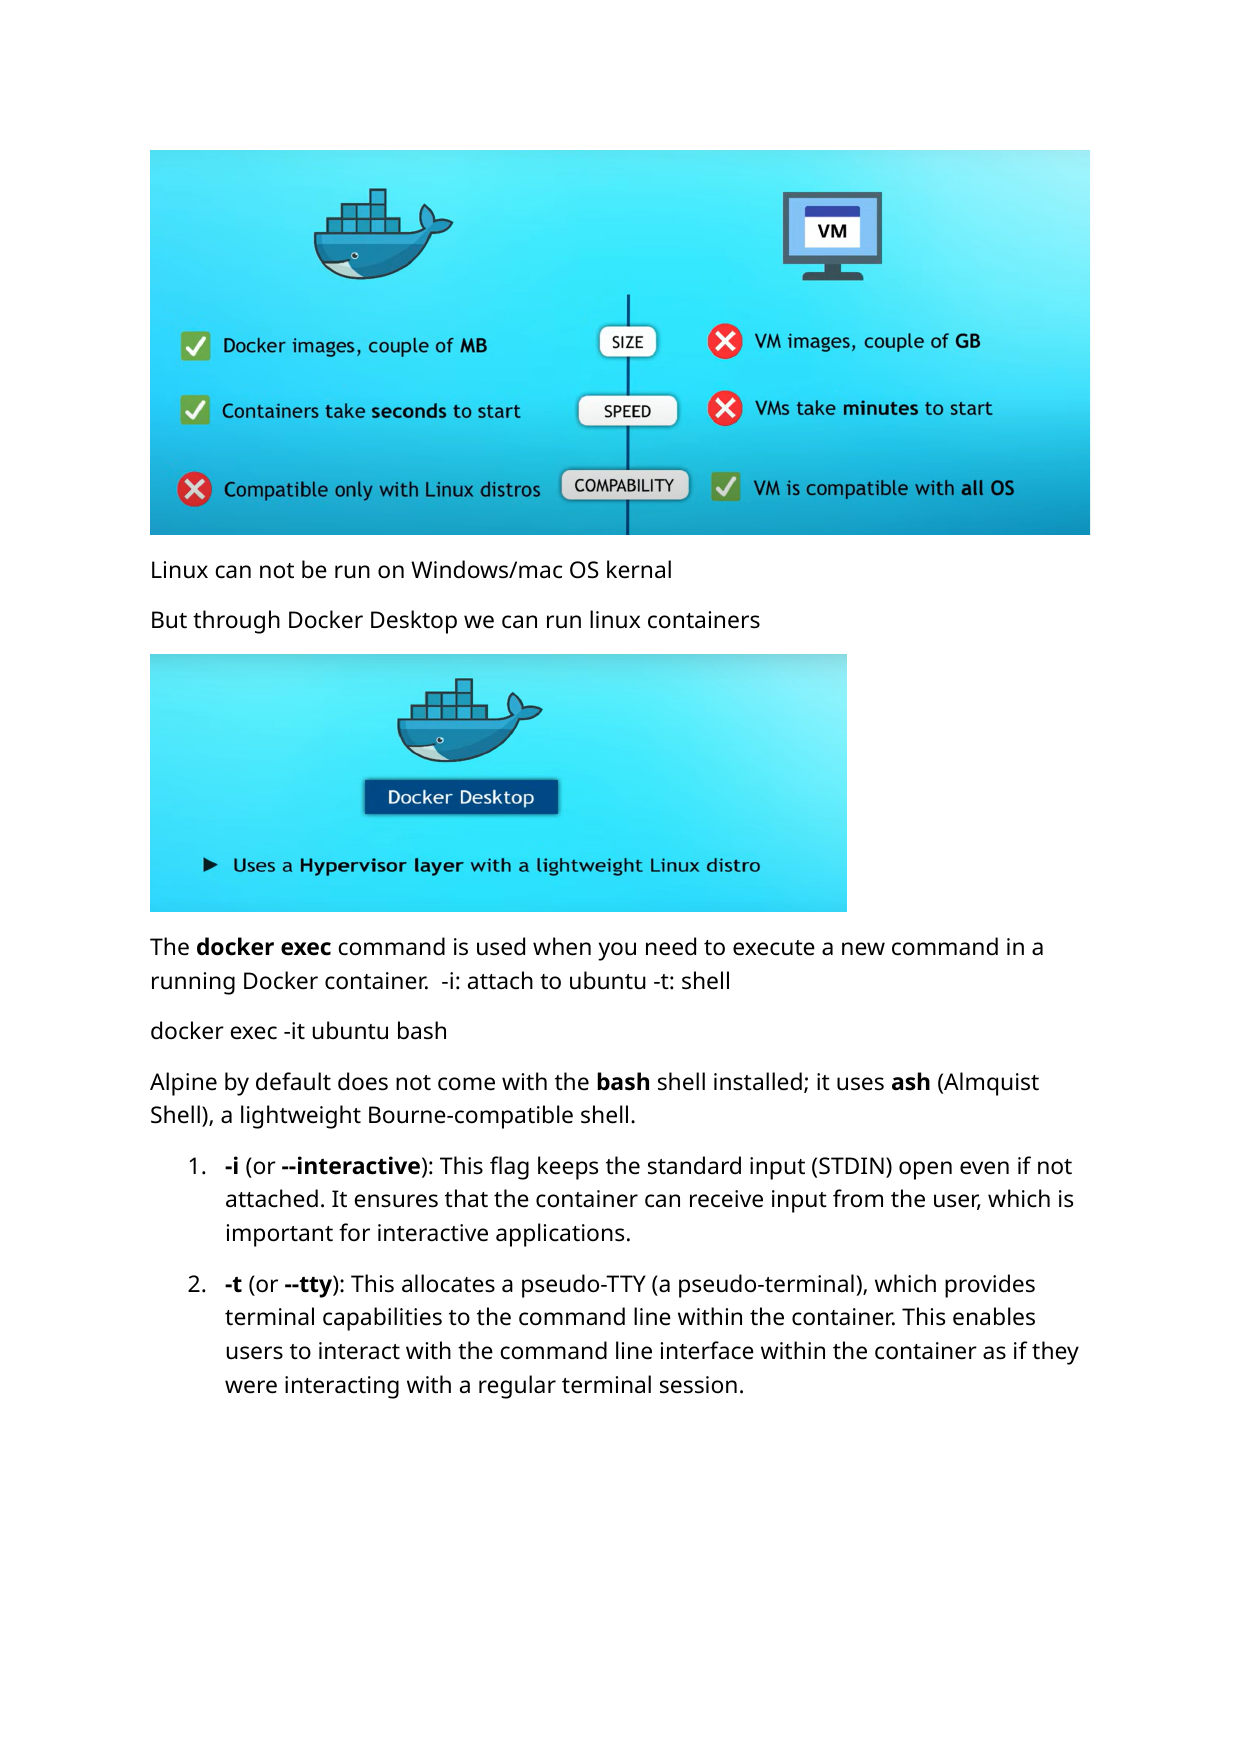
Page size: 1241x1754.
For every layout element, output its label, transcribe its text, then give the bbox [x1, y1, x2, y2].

list -t (or --tty): This allocates a pseudo-TTY (a pseudo-terminal), which provides terminal capabilities to the command line within the container. This enables users to interact with the command line interface within the container as if they were interacting with a regular terminal session. [187, 1268, 1090, 1400]
picture [150, 150, 1091, 535]
text docker exec -it ubuntu bash [150, 1015, 1090, 1046]
picture [150, 654, 847, 912]
list -i (or --interactive): This flag keeps the standard input (STDIN) open even if not attached. It ensures that the container can receive input from the user, which is important for interactive applications. [187, 1150, 1090, 1248]
text Linux can not be run on Windows/mac OS kernal [150, 554, 1090, 585]
text But through Docker Desktop we can run linux containers [150, 604, 1090, 636]
text Alpine by default does not come with the bash shell installed; it uses ash (Almquist Shell), a lightweight Bourne-compatible shell. [150, 1066, 1090, 1131]
text The docker exec command is used when you need to execute a new command in a running Docker container. -i: attach to ubuntu -t: shell [150, 931, 1090, 996]
